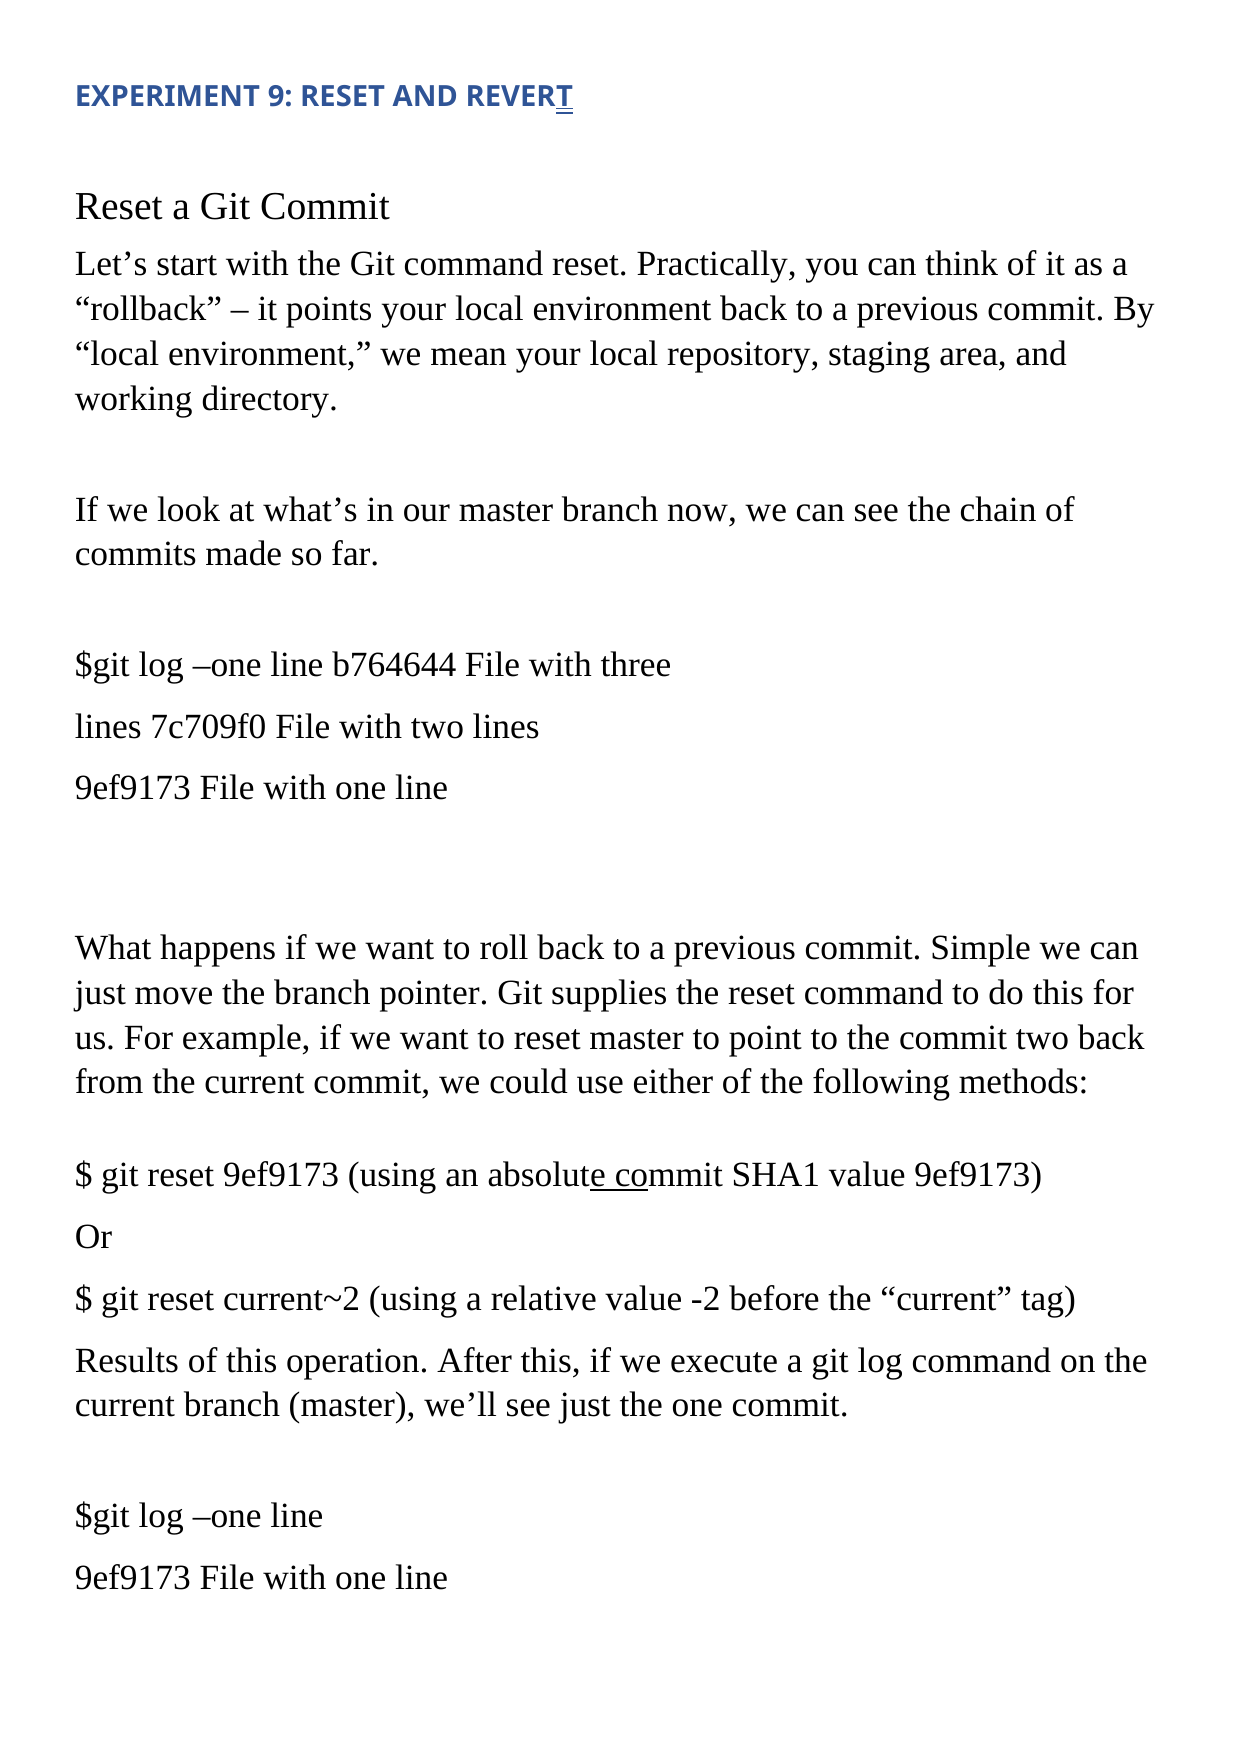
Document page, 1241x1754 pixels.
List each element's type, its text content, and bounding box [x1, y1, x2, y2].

text Results of this operation. After this, if we execute a git log command on the current branch (master), we’ll see just the one commit. [74, 1339, 1165, 1424]
text Reset a Git Commit [74, 182, 1165, 228]
text What happens if we want to roll back to a previous commit. Simple we can just move the branch pointer. Git supplies the reset command to do this for us. For example, if we want to reset master to point to the commit two back from the current commit, we could use either of the following methods: [74, 926, 1165, 1102]
text Or [74, 1215, 1165, 1256]
text 9ef9173 File with one line [74, 1556, 1165, 1597]
text $ git reset current~2 (using a relative value -2 before the “current” tag) [74, 1277, 1165, 1318]
subtitle EXPERIMENT 9: RESET AND REVERT [74, 75, 1165, 115]
text $git log –one line [74, 1494, 1165, 1535]
text 9ef9173 File with one line [74, 766, 1165, 807]
text $git log –one line b764644 File with three lines 7c709f0 File with two lines [74, 643, 688, 746]
text Let’s start with the Git command reset. Practically, you can think of it as a “rollback” – it points your local environment back to a previous commit. By “local environment,” we mean your local repository, staging area, and working directory. [74, 242, 1165, 418]
text If we look at what’s in our master branch now, we can see the chain of commits made so far. [74, 488, 1165, 573]
text $ git reset 9ef9173 (using an absolute commit SHA1 value 9ef9173) [74, 1153, 1165, 1194]
